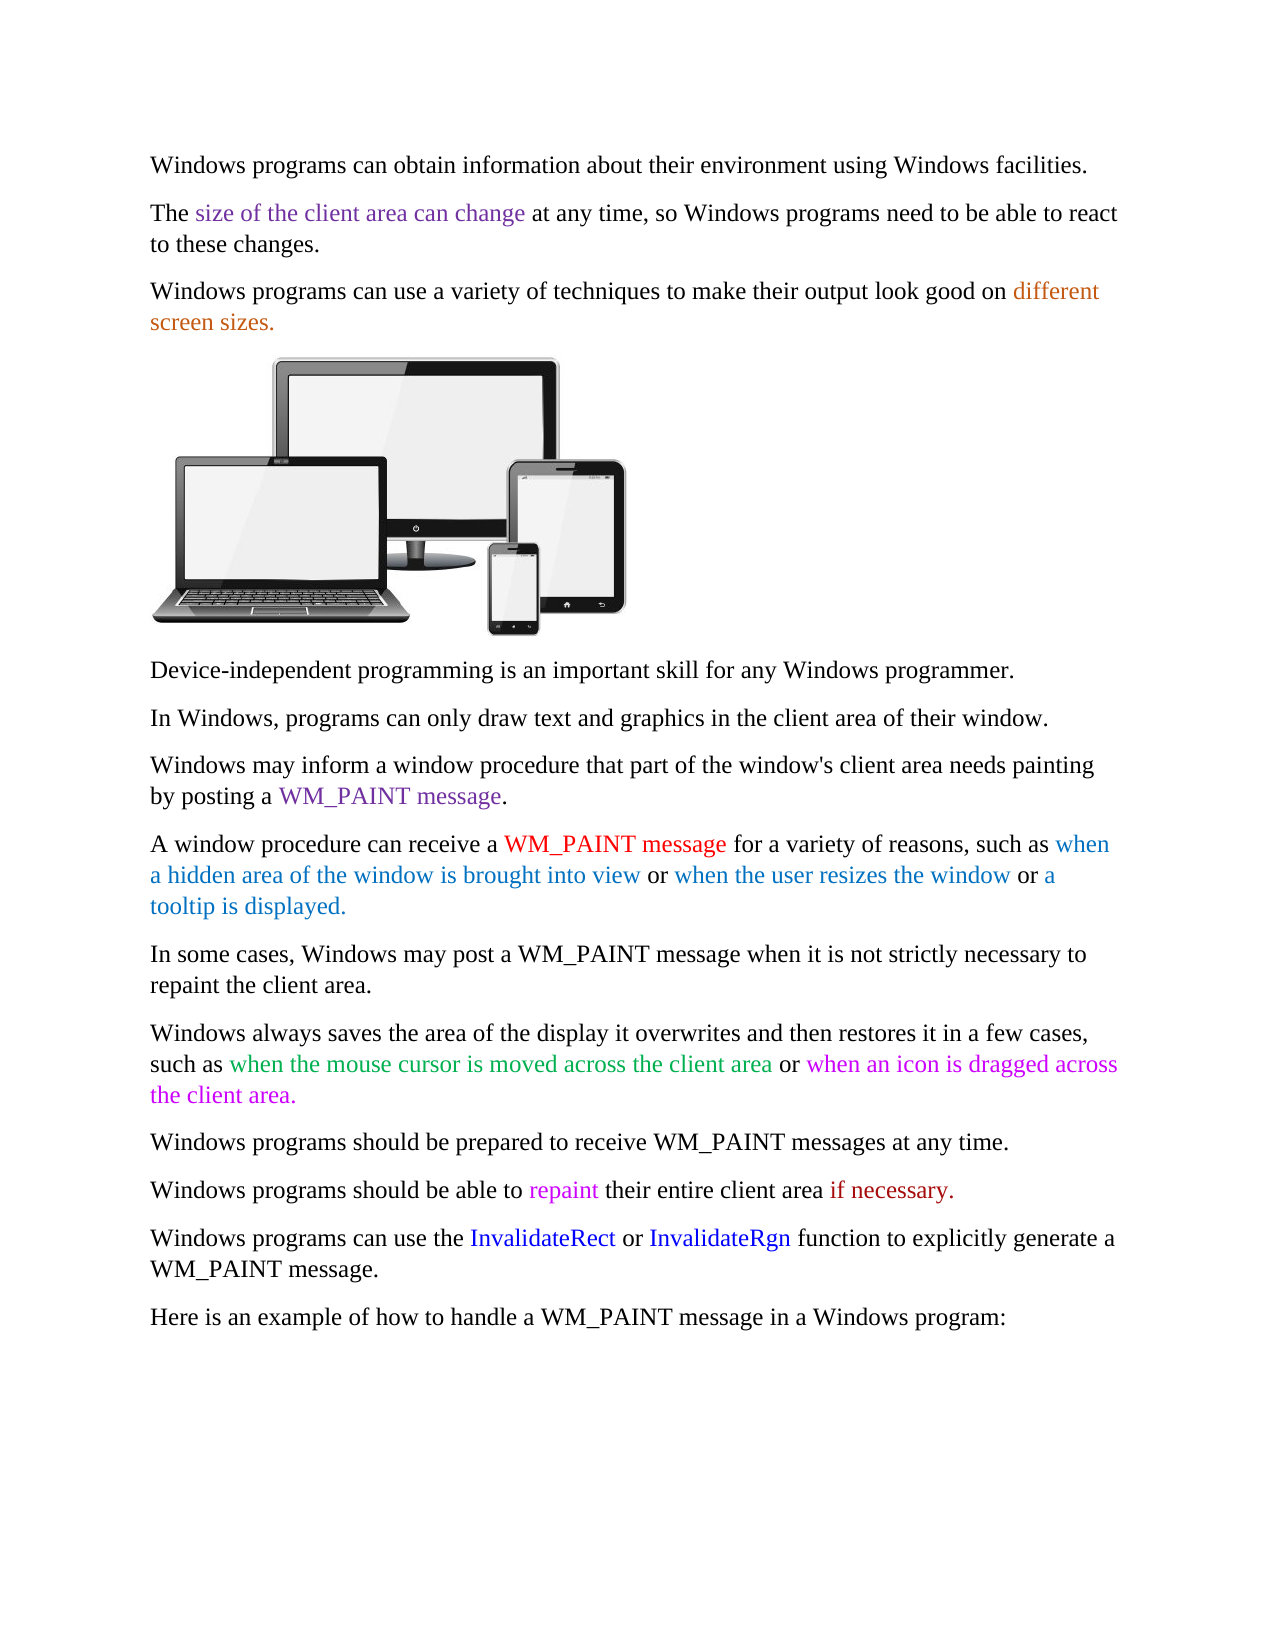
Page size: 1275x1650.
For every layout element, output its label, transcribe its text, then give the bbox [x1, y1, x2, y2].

text Windows always saves the area of the display it overwrites and then restores it in a few cases, such as when the mouse cursor is moved across the client area or when an icon is dragged across the client area. [150, 1018, 1125, 1108]
text Device-independent programming is an important skill for any Windows programmer. [150, 655, 1125, 684]
text In Windows, programs can only draw text and graphics in the client area of their window. [150, 703, 1125, 731]
text Windows programs can obtain information about their environment using Windows facilities. [150, 150, 1125, 179]
text Windows programs can use a variety of techniques to make their output look good on different screen sizes. [150, 276, 1125, 336]
text Here is an example of how to handle a WM_PAINT message in a Windows program: [150, 1302, 1125, 1330]
text The size of the client area can change at any time, so Windows programs need to be able to react to these changes. [150, 198, 1125, 257]
text Windows may inform a window procedure that part of the window's client area needs painting by posting a WM_PAINT message. [150, 750, 1125, 810]
text Windows programs can use the InvalidateRect or InvalidateRgn function to explicitly generate a WM_PAINT message. [150, 1223, 1125, 1283]
text In some cases, Windows may post a WM_PAINT message when it is not strictly necessary to repaint the client area. [150, 939, 1125, 999]
text Windows programs should be able to repaint their entire client area if necessary. [150, 1175, 1125, 1204]
text Windows programs should be prepared to receive WM_PAINT messages at any time. [150, 1127, 1125, 1156]
text A window procedure can receive a WM_PAINT message for a variety of reasons, such as when a hidden area of the window is brought into view or when the user resizes the window or a tooltip is displayed. [150, 829, 1125, 920]
picture [150, 355, 629, 637]
